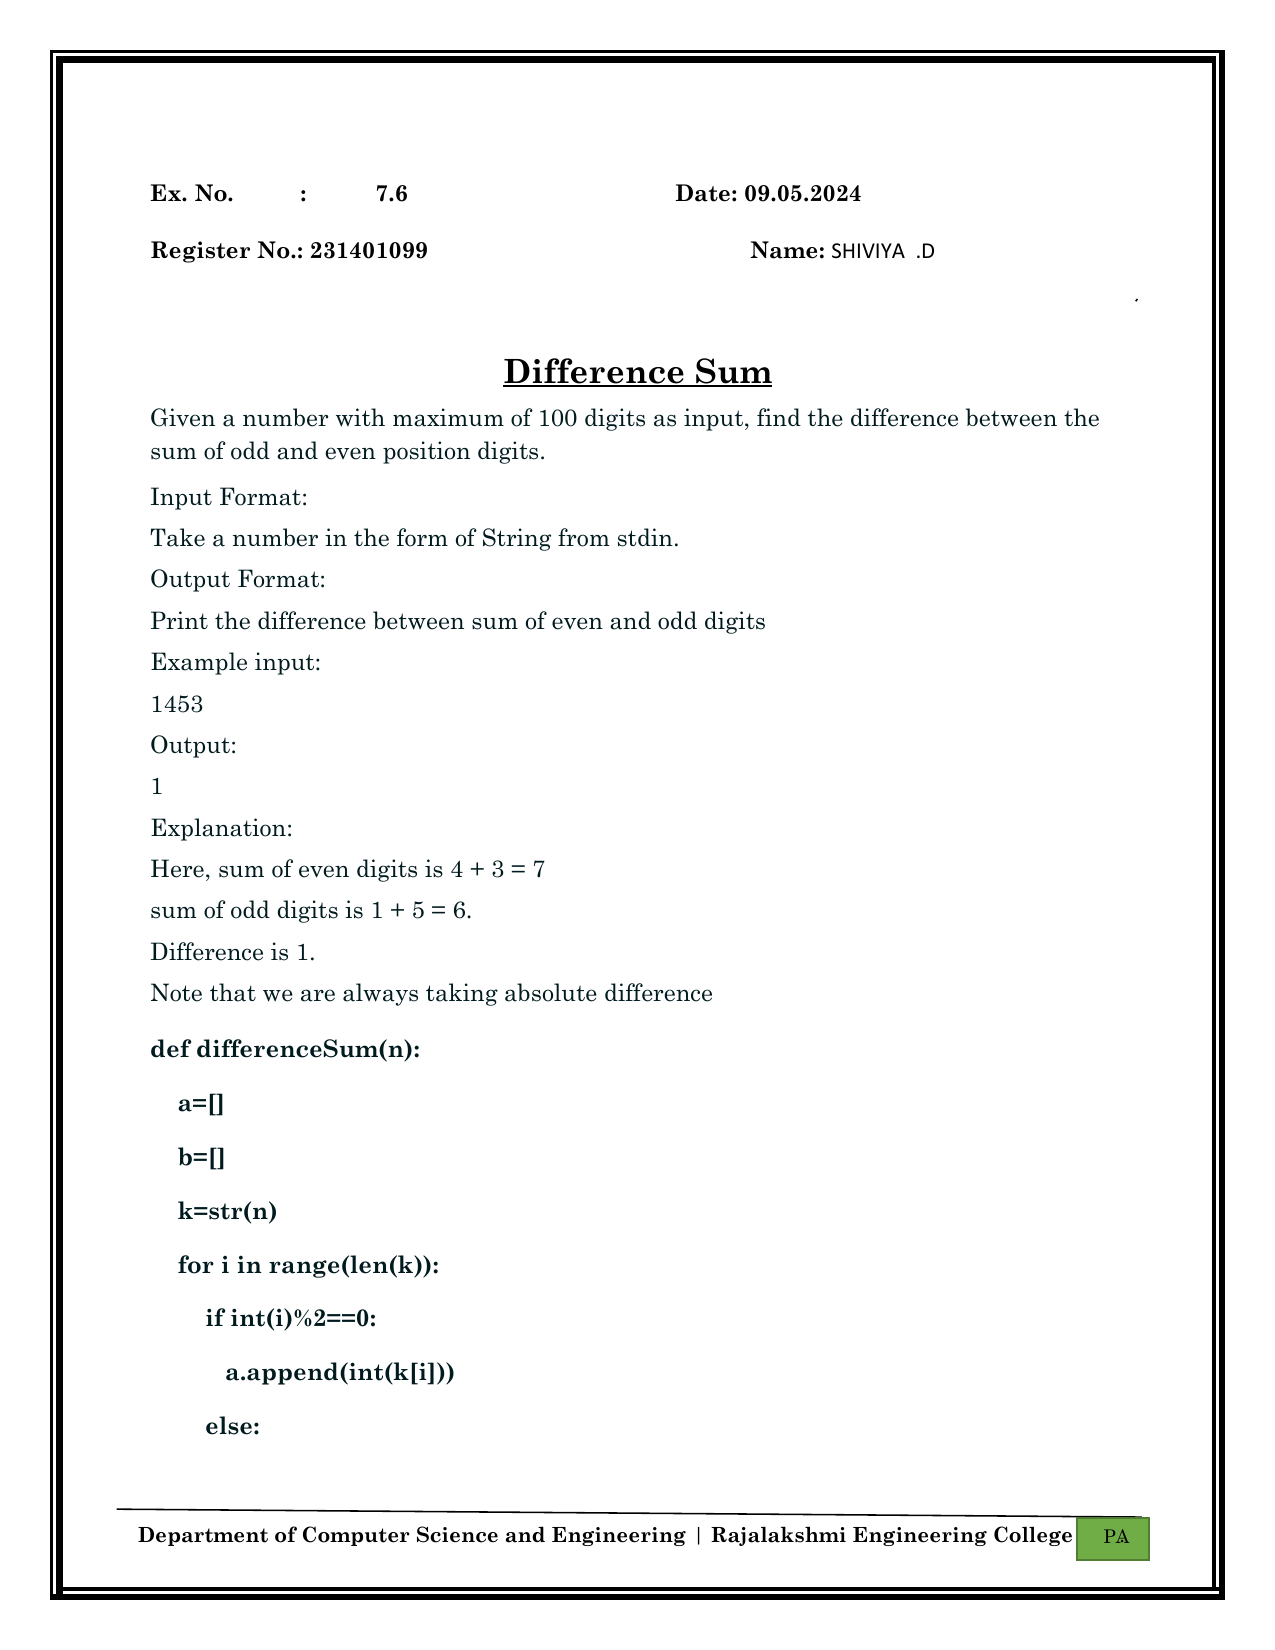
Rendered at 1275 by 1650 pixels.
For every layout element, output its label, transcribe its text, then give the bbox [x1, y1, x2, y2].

text b=[] [150, 1142, 1125, 1171]
text Output: [150, 730, 1125, 758]
text Ex. No. : 7.6 Date: 09.05.2024 [150, 179, 1125, 207]
text Print the difference between sum of even and odd digits [150, 606, 1125, 634]
text Output Format: [150, 564, 1125, 593]
text else: [150, 1411, 1125, 1440]
text 1453 [150, 688, 1125, 717]
text a.append(int(k[i])) [150, 1357, 1125, 1386]
text 1 [150, 771, 1125, 800]
text sum of odd digits is 1 + 5 = 6. [150, 895, 1125, 924]
text Difference Sum [150, 350, 1125, 390]
text Input Format: [150, 482, 1125, 510]
text def differenceSum(n): [150, 1034, 1125, 1063]
text a=[] [150, 1088, 1125, 1117]
text Register No.: 231401099 Name: SHIVIYA .D [150, 236, 1125, 264]
text for i in range(len(k)): [150, 1249, 1125, 1278]
text if int(i)%2==0: [150, 1303, 1125, 1332]
text Example input: [150, 647, 1125, 676]
text Note that we are always taking absolute difference [150, 978, 1125, 1007]
text Difference is 1. [150, 936, 1125, 965]
text Take a number in the form of String from stdin. [150, 523, 1125, 552]
text k=str(n) [150, 1196, 1125, 1224]
text Explanation: [150, 812, 1125, 841]
text Here, sum of even digits is 4 + 3 = 7 [150, 854, 1125, 883]
text Given a number with maximum of 100 digits as input, find the difference between the sum of odd and even position digits. [150, 403, 1125, 465]
